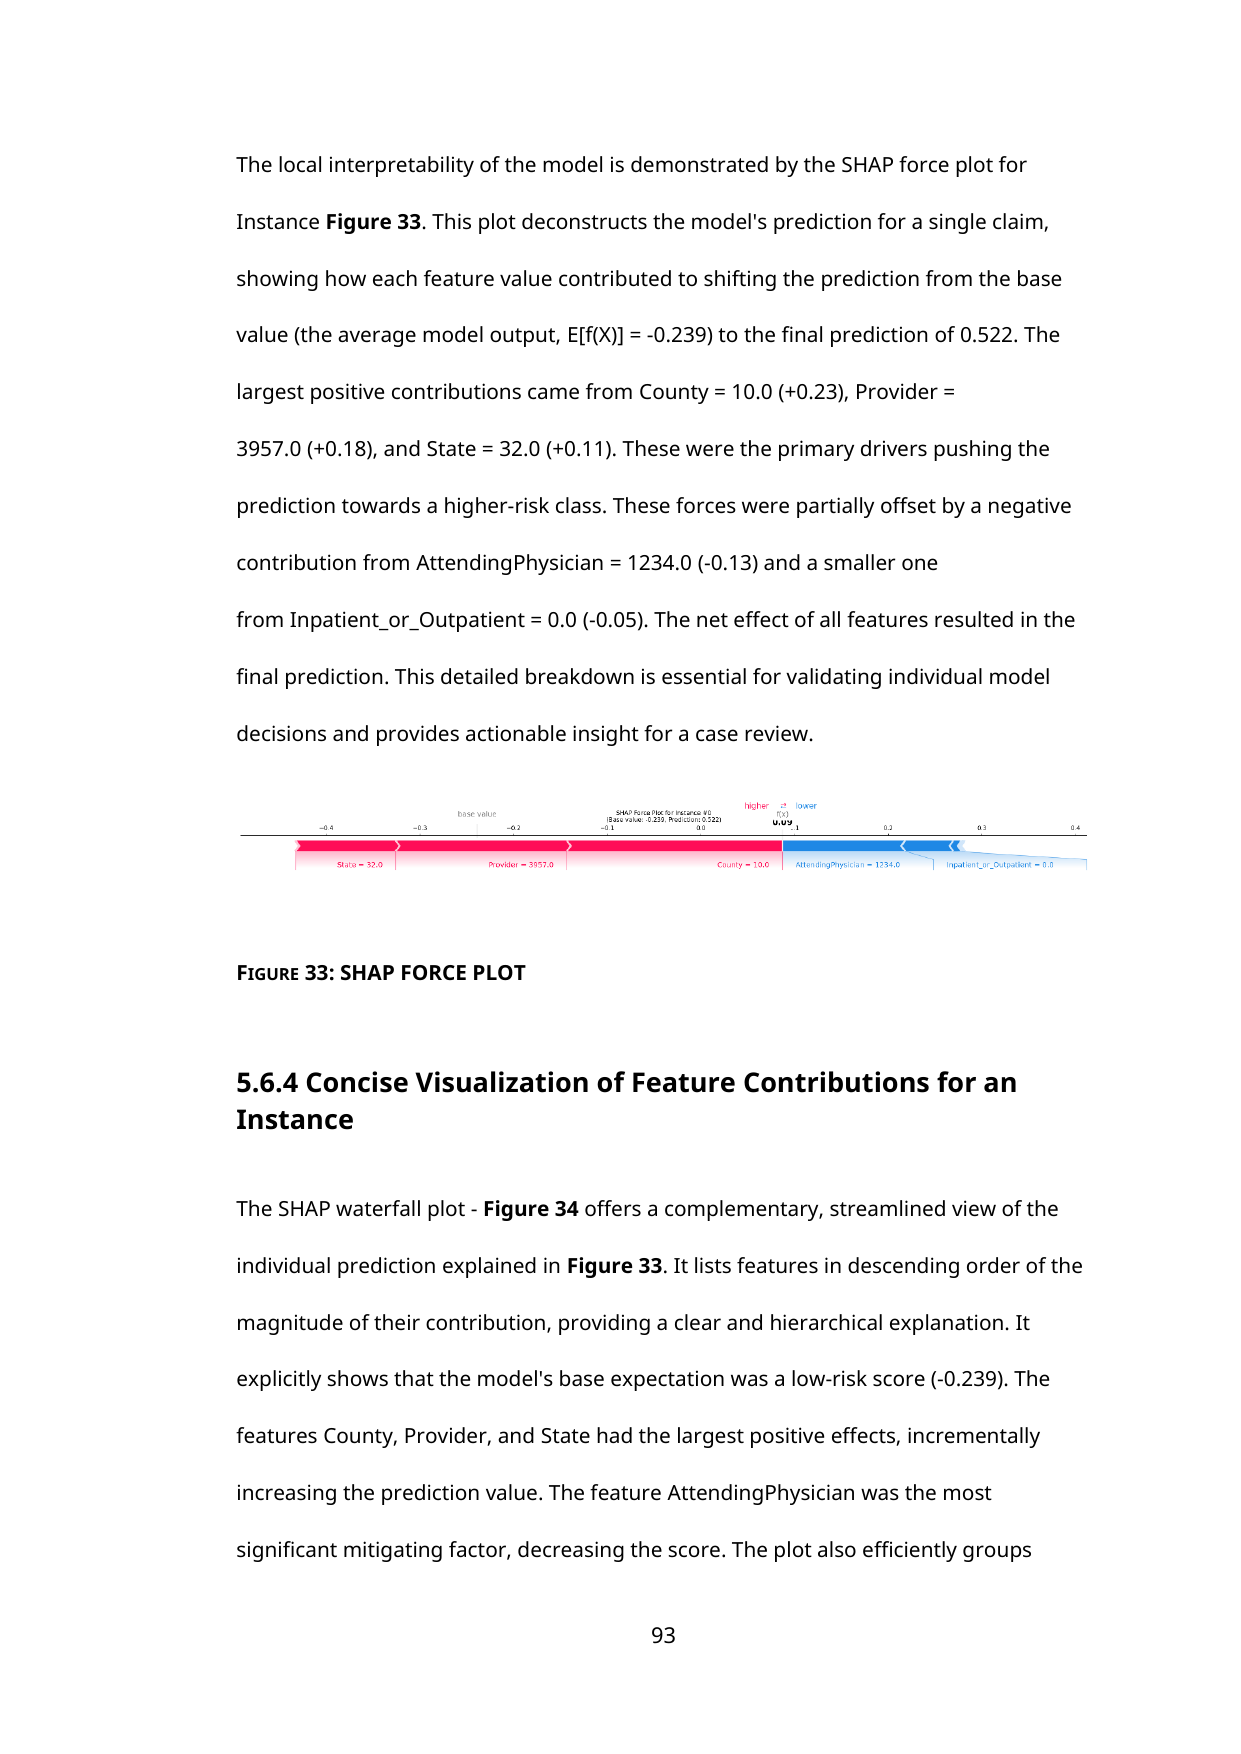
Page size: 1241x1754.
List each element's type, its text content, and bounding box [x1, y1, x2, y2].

text The local interpretability of the model is demonstrated by the SHAP force plot for Instance Figure 33. This plot deconstructs the model's prediction for a single claim, showing how each feature value contributed to shifting the prediction from the base value (the average model output, E[f(X)] = -0.239) to the final prediction of 0.522. The largest positive contributions came from County = 10.0 (+0.23), Provider = 3957.0 (+0.18), and State = 32.0 (+0.11). These were the primary drivers pushing the prediction towards a higher-risk class. These forces were partially offset by a negative contribution from AttendingPhysician = 1234.0 (-0.13) and a smaller one from Inpatient_or_Outpatient = 0.0 (-0.05). The net effect of all features resulted in the final prediction. This detailed breakdown is essential for validating individual model decisions and provides actionable insight for a case review. [236, 150, 1090, 747]
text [236, 1194, 1090, 1564]
subtitle 5.6.4 Concise Visualization of Feature Contributions for an Instance [236, 1064, 1090, 1137]
text Figure 33: SHAP FORCE PLOT [236, 958, 1090, 986]
picture [236, 796, 1091, 908]
